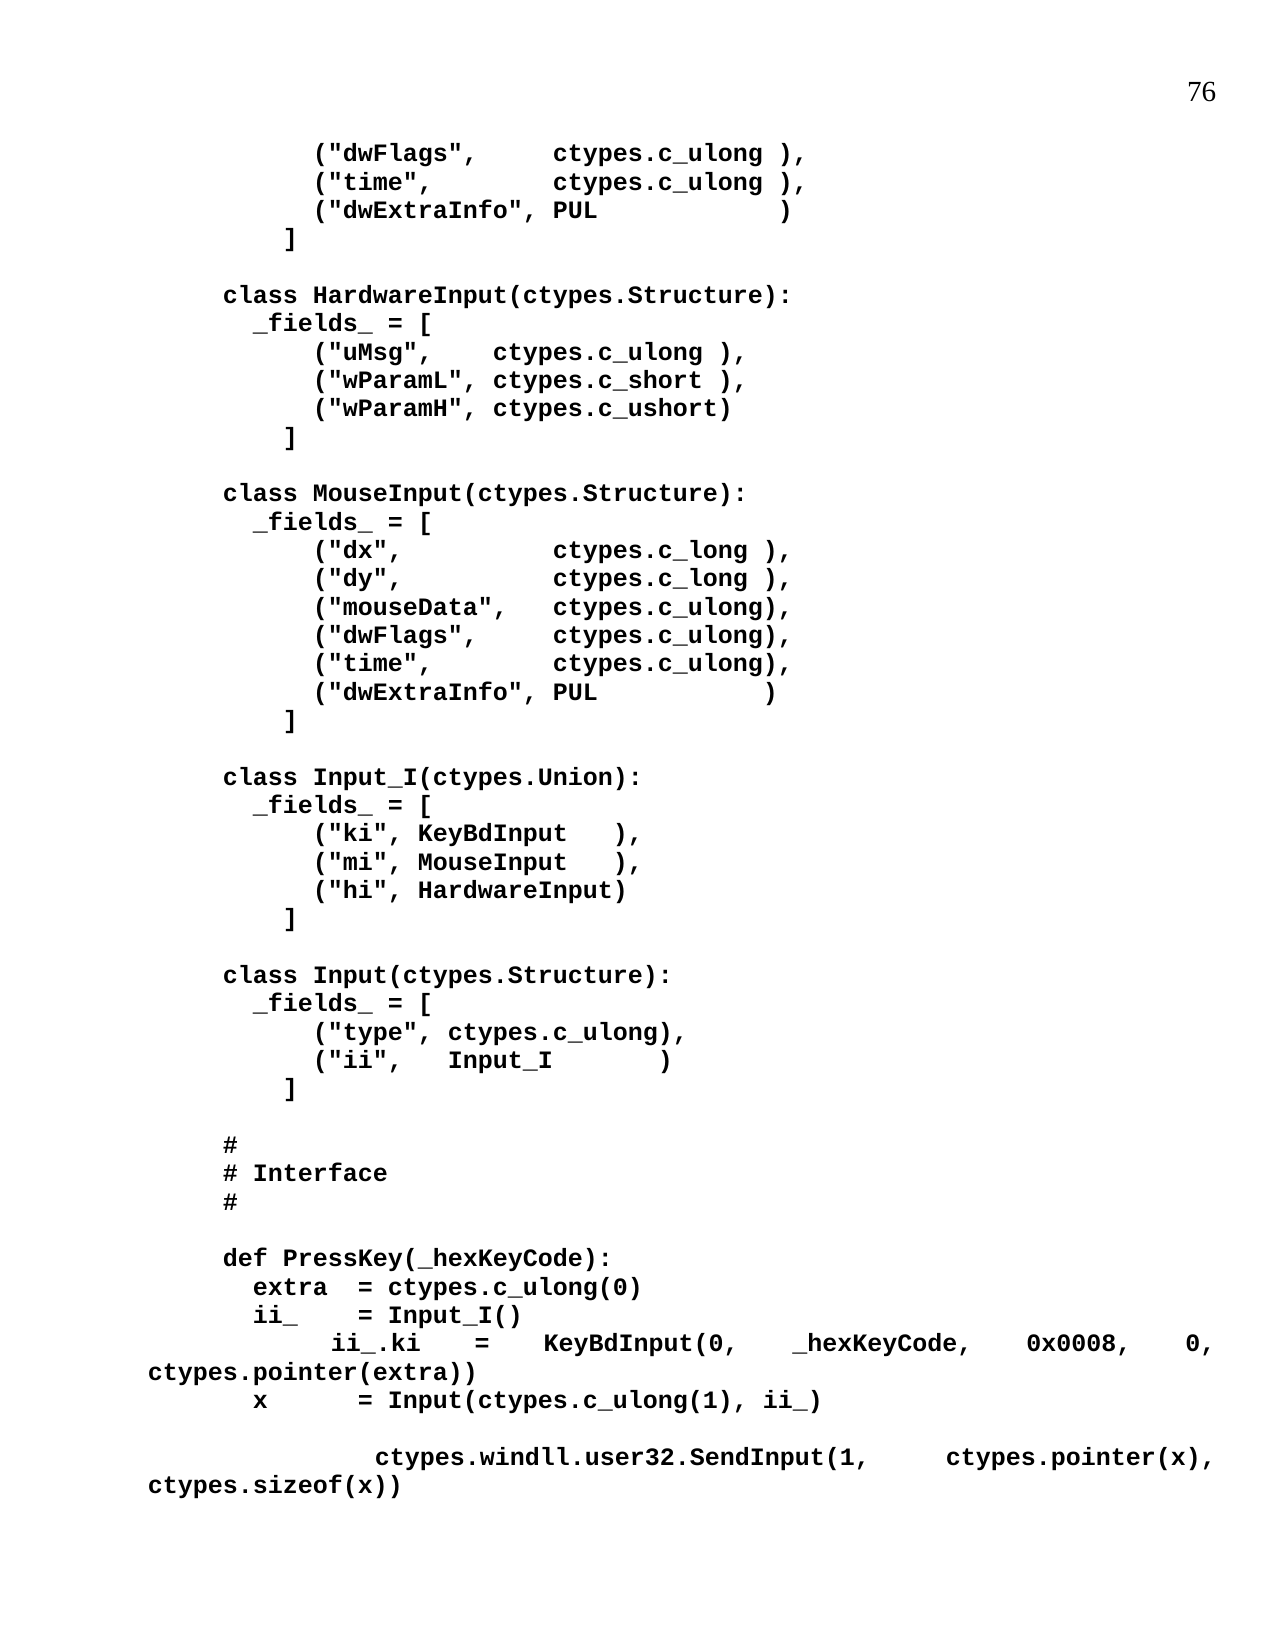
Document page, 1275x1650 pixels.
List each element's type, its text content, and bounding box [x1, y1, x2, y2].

text ("uMsg", ctypes.c_ulong ), [148, 339, 1216, 368]
text ("time", ctypes.c_ulong ), [148, 169, 1216, 198]
text ("ki", KeyBdInput ), [148, 821, 1216, 849]
text ] [148, 906, 1216, 934]
text ] [148, 708, 1216, 736]
text ("dy", ctypes.c_long ), [148, 566, 1216, 594]
text _fields_ = [ [148, 509, 1216, 538]
text _fields_ = [ [148, 991, 1216, 1019]
text ] [148, 1076, 1216, 1104]
text x = Input(ctypes.c_ulong(1), ii_) [148, 1388, 1216, 1416]
text # [148, 1133, 1216, 1161]
text ("dwFlags", ctypes.c_ulong ), [148, 141, 1216, 169]
text class Input_I(ctypes.Union): [148, 764, 1216, 793]
text ii_.ki = KeyBdInput(0, _hexKeyCode, 0x0008, 0, ctypes.pointer(extra)) [148, 1331, 1216, 1388]
text ("dx", ctypes.c_long ), [148, 538, 1216, 566]
text ("ii", Input_I ) [148, 1048, 1216, 1076]
text _fields_ = [ [148, 793, 1216, 821]
text ] [148, 424, 1216, 453]
text ctypes.windll.user32.SendInput(1, ctypes.pointer(x), ctypes.sizeof(x)) [148, 1444, 1216, 1501]
text ("mi", MouseInput ), [148, 849, 1216, 878]
text ("dwExtraInfo", PUL ) [148, 198, 1216, 226]
text ] [148, 226, 1216, 254]
text ("hi", HardwareInput) [148, 878, 1216, 906]
text # Interface [148, 1161, 1216, 1189]
text ("dwFlags", ctypes.c_ulong), [148, 623, 1216, 651]
text ("time", ctypes.c_ulong), [148, 651, 1216, 679]
text # [148, 1189, 1216, 1218]
text ("type", ctypes.c_ulong), [148, 1019, 1216, 1048]
text ("dwExtraInfo", PUL ) [148, 679, 1216, 708]
text _fields_ = [ [148, 311, 1216, 339]
text ii_ = Input_I() [148, 1303, 1216, 1331]
text ("mouseData", ctypes.c_ulong), [148, 594, 1216, 623]
text def PressKey(_hexKeyCode): [148, 1246, 1216, 1274]
text class MouseInput(ctypes.Structure): [148, 481, 1216, 509]
text ("wParamH", ctypes.c_ushort) [148, 396, 1216, 424]
text extra = ctypes.c_ulong(0) [148, 1274, 1216, 1303]
text ("wParamL", ctypes.c_short ), [148, 368, 1216, 396]
text class Input(ctypes.Structure): [148, 963, 1216, 991]
text class HardwareInput(ctypes.Structure): [148, 283, 1216, 311]
